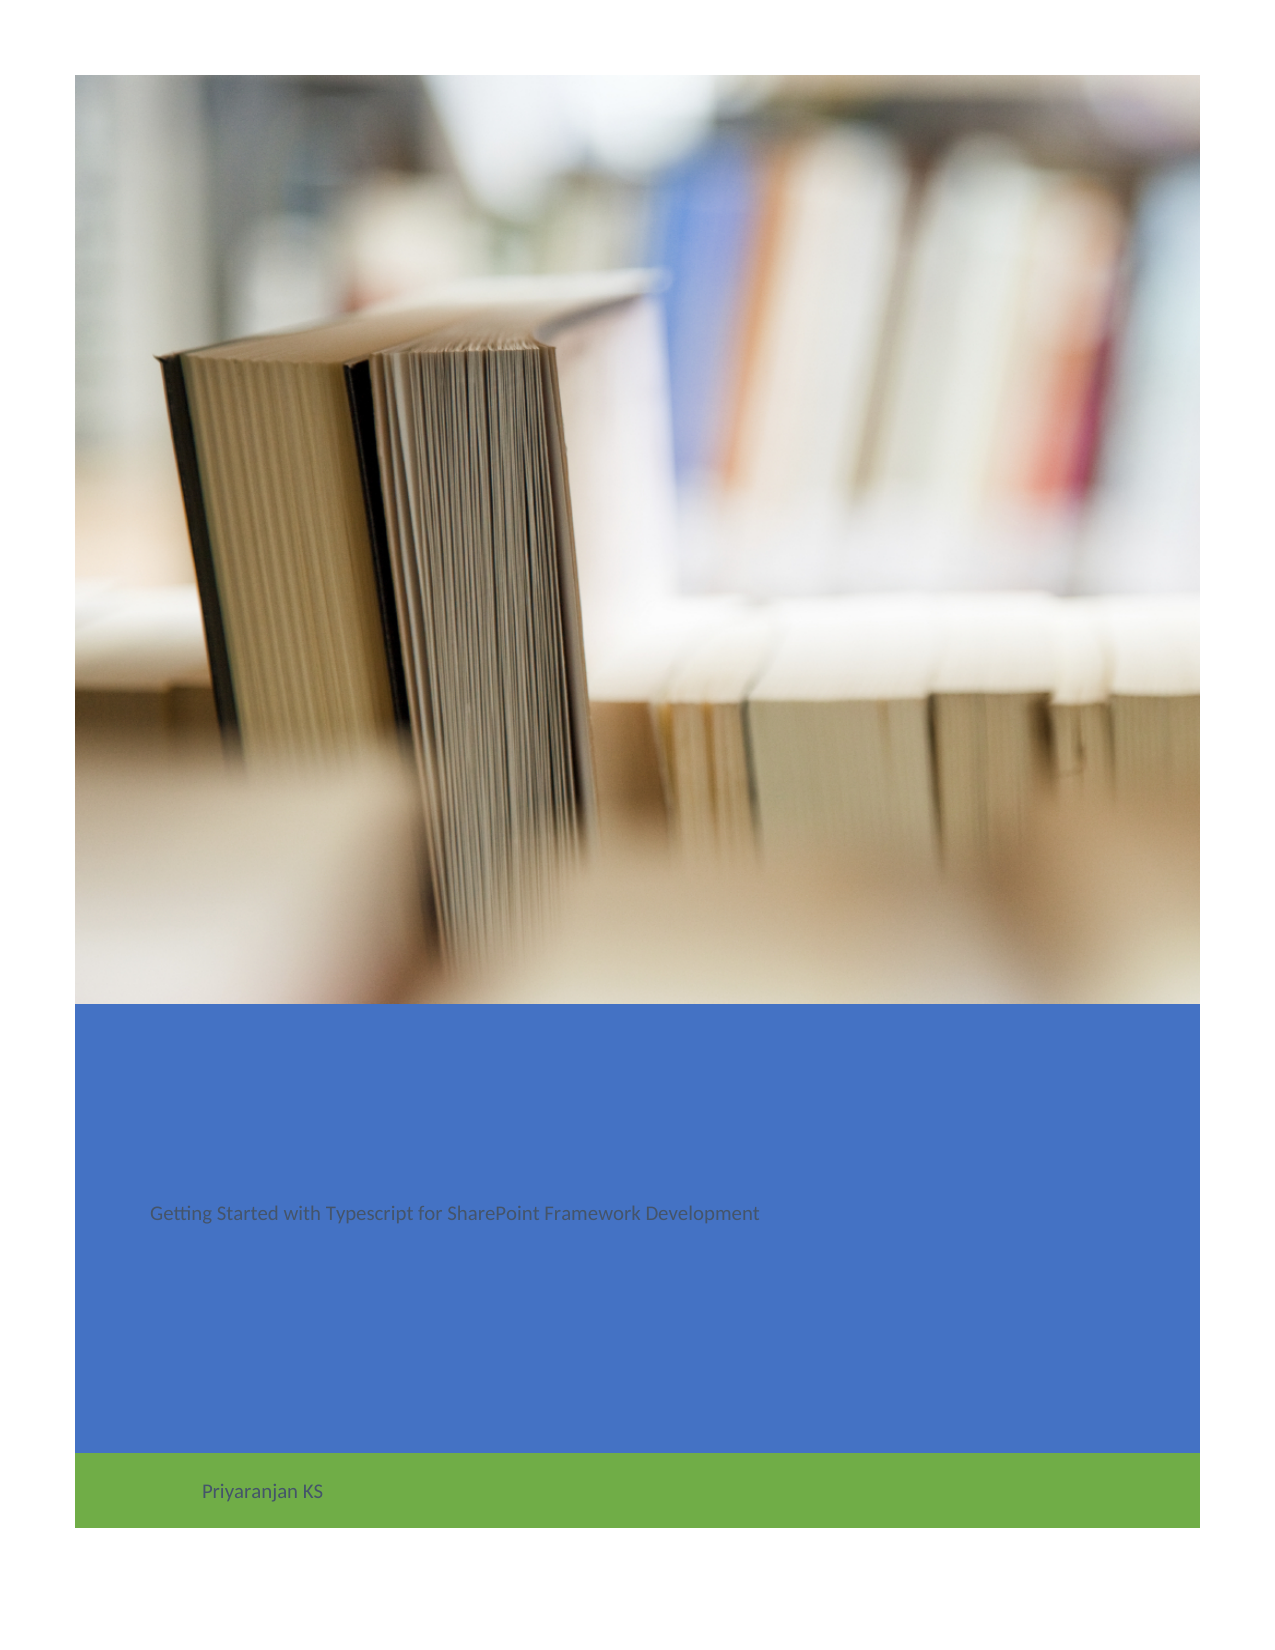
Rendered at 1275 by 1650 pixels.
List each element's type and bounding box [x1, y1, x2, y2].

picture [75, 75, 1200, 1004]
